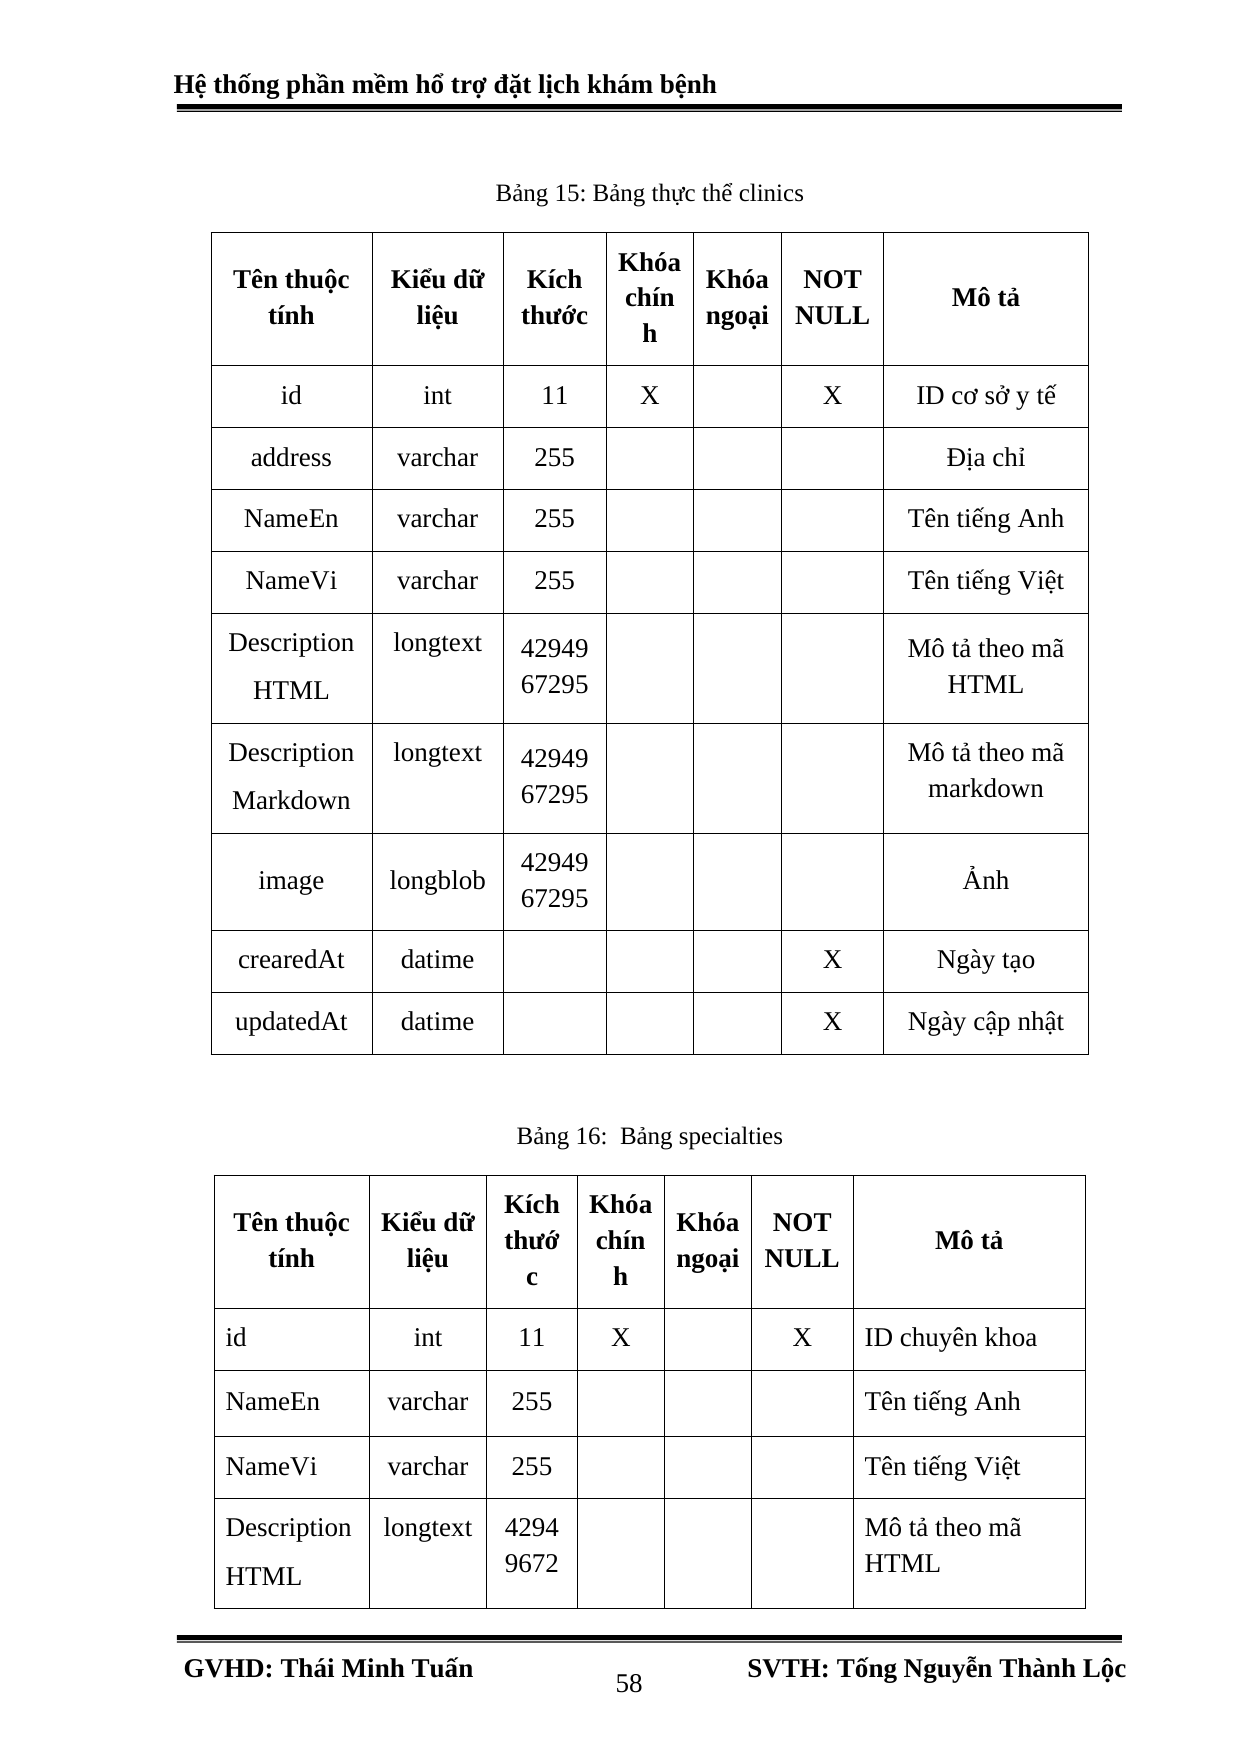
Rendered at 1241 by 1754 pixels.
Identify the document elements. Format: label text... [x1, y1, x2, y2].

table_cell [607, 993, 693, 1053]
table_header Khóa chính [607, 233, 693, 365]
table_cell [782, 834, 883, 930]
table_cell longtext [373, 614, 503, 722]
table_cell id [212, 366, 372, 427]
table_cell Tên tiếng Việt [854, 1437, 1085, 1498]
table_cell datime [373, 931, 503, 992]
table_cell [578, 1499, 664, 1608]
table_cell varchar [373, 428, 503, 489]
table_cell [694, 614, 781, 722]
table_cell [752, 1437, 853, 1498]
table_cell 4294967295 [504, 724, 606, 832]
table_cell X [782, 931, 883, 992]
table_cell longtext [373, 724, 503, 832]
table_cell [752, 1499, 853, 1608]
table_cell 255 [504, 428, 606, 489]
table_cell NameEn [215, 1371, 369, 1436]
table_cell [665, 1437, 751, 1498]
table_header Mô tả [884, 233, 1088, 365]
table_cell [578, 1371, 664, 1436]
table_cell [694, 834, 781, 930]
table_cell 11 [504, 366, 606, 427]
table_cell int [370, 1309, 486, 1369]
table_cell [782, 724, 883, 832]
table_cell 11 [487, 1309, 577, 1369]
table_cell Tên tiếng Anh [854, 1371, 1085, 1436]
table_cell [694, 931, 781, 992]
table_cell 4294967295 [487, 1499, 577, 1608]
table_cell varchar [370, 1437, 486, 1498]
table_cell [694, 993, 781, 1053]
table_cell crearedAt [212, 931, 372, 992]
table_header NOT NULL [782, 233, 883, 365]
table_cell [607, 834, 693, 930]
table_header Tên thuộc tính [212, 233, 372, 365]
table_cell [665, 1499, 751, 1608]
table_header Kích thước [504, 233, 606, 365]
table_cell Tên tiếng Việt [884, 552, 1088, 612]
table_cell longtext [370, 1499, 486, 1608]
table_cell Tên tiếng Anh [884, 490, 1088, 551]
table_cell NameVi [215, 1437, 369, 1498]
table_cell NameEn [212, 490, 372, 551]
table_cell Description Markdown [212, 724, 372, 832]
table_cell varchar [370, 1371, 486, 1436]
table_cell [782, 490, 883, 551]
table_header Kích thước [487, 1176, 577, 1308]
table_header Khóa chính [578, 1176, 664, 1308]
table_cell Mô tả theo mã markdown [884, 724, 1088, 832]
table_header Kiểu dữ liệu [370, 1176, 486, 1308]
table_header Mô tả [854, 1176, 1085, 1308]
text Bảng 16: Bảng specialties [177, 1121, 1122, 1149]
table_header Tên thuộc tính [215, 1176, 369, 1308]
table_cell [694, 552, 781, 612]
table_cell 255 [504, 552, 606, 612]
table_cell X [752, 1309, 853, 1369]
table_cell address [212, 428, 372, 489]
table_cell [665, 1371, 751, 1436]
table_cell [607, 724, 693, 832]
table_cell ID chuyên khoa [854, 1309, 1085, 1369]
table_cell 4294967295 [504, 614, 606, 722]
table_cell Mô tả theo mã HTML [884, 614, 1088, 722]
table_cell 255 [487, 1437, 577, 1498]
table_cell NameVi [212, 552, 372, 612]
table_cell updatedAt [212, 993, 372, 1053]
table_cell varchar [373, 552, 503, 612]
table_cell [694, 428, 781, 489]
table_cell image [212, 834, 372, 930]
table_cell longblob [373, 834, 503, 930]
table_cell Ảnh [884, 834, 1088, 930]
table_cell [782, 428, 883, 489]
table_cell [504, 993, 606, 1053]
table_cell [607, 552, 693, 612]
table_cell Địa chỉ [884, 428, 1088, 489]
table_cell X [578, 1309, 664, 1369]
table_cell [694, 490, 781, 551]
table_cell Mô tả theo mã HTML [854, 1499, 1085, 1608]
table_cell datime [373, 993, 503, 1053]
table_cell [782, 552, 883, 612]
table_cell 255 [504, 490, 606, 551]
table_cell [694, 724, 781, 832]
table_cell [782, 614, 883, 722]
table_cell [607, 428, 693, 489]
table_cell id [215, 1309, 369, 1369]
table_cell X [782, 993, 883, 1053]
table_cell [607, 614, 693, 722]
text Bảng 15: Bảng thực thể clinics [177, 178, 1122, 207]
table_cell 4294967295 [504, 834, 606, 930]
table_cell [607, 490, 693, 551]
table_cell Ngày tạo [884, 931, 1088, 992]
table_header Khóa ngoại [694, 233, 781, 365]
table_cell Description HTML [212, 614, 372, 722]
table_cell int [373, 366, 503, 427]
table_cell [578, 1437, 664, 1498]
table_cell [665, 1309, 751, 1369]
table_cell X [607, 366, 693, 427]
table_cell Ngày cập nhật [884, 993, 1088, 1053]
table_cell X [782, 366, 883, 427]
table_cell Description HTML [215, 1499, 369, 1608]
table_header Khóa ngoại [665, 1176, 751, 1308]
table_cell [752, 1371, 853, 1436]
table_header NOT NULL [752, 1176, 853, 1308]
table_cell [504, 931, 606, 992]
table_cell 255 [487, 1371, 577, 1436]
table_cell varchar [373, 490, 503, 551]
table_cell ID cơ sở y tế [884, 366, 1088, 427]
table_cell [694, 366, 781, 427]
table_cell [607, 931, 693, 992]
table_header Kiểu dữ liệu [373, 233, 503, 365]
